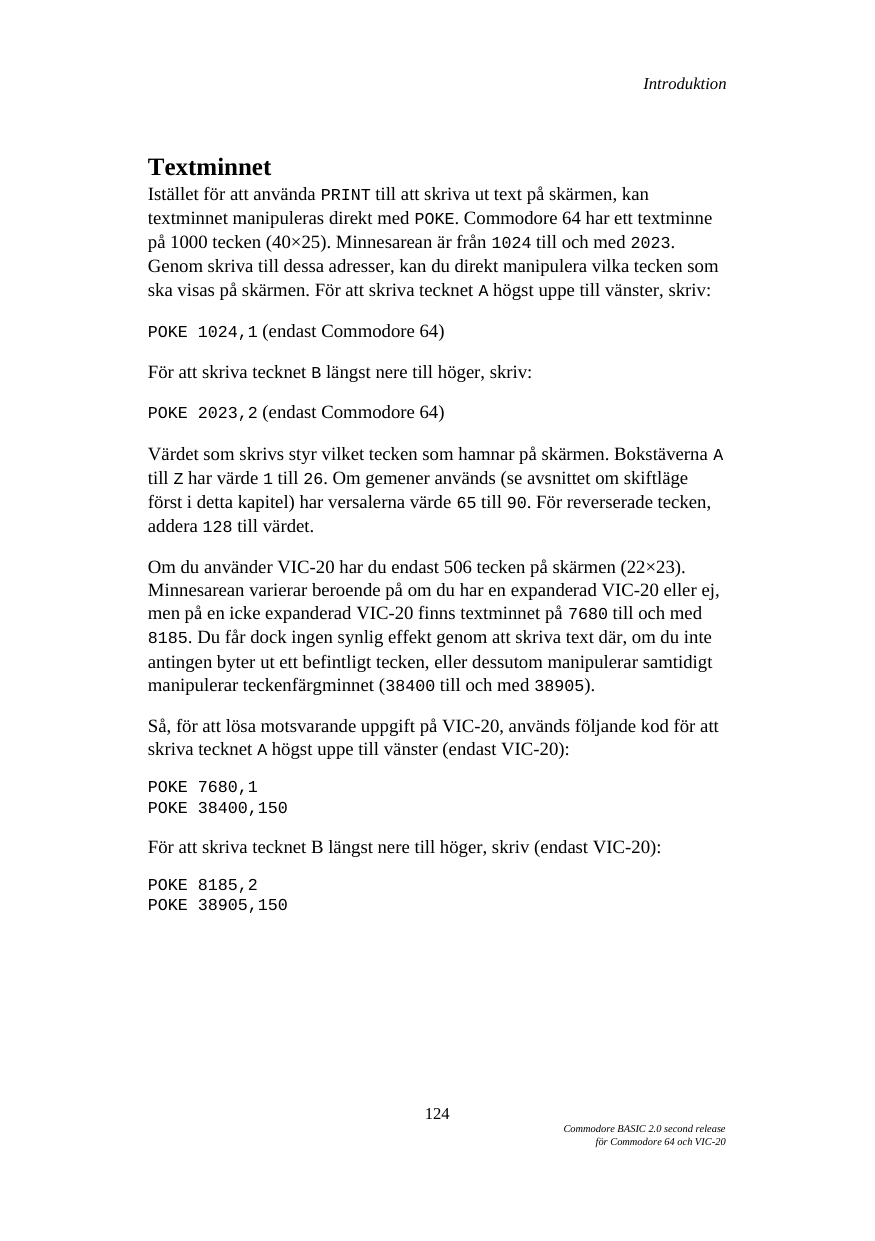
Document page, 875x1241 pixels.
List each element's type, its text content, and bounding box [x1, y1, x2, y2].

text För att skriva tecknet B längst nere till höger, skriv (endast VIC-20): [148, 836, 726, 858]
subtitle Textminnet [148, 152, 726, 181]
text Värdet som skrivs styr vilket tecken som hamnar på skärmen. Bokstäverna A till Z har värde 1 till 26. Om gemener används (se avsnittet om skiftläge först i detta kapitel) har versalerna värde 65 till 90. För reverserade tecken, addera 128 till värdet. [148, 442, 726, 537]
text POKE 7680,1 POKE 38400,150 [148, 779, 726, 818]
text POKE 2023,2 (endast Commodore 64) [148, 401, 726, 424]
text För att skriva tecknet B längst nere till höger, skriv: [148, 361, 726, 383]
text Istället för att använda PRINT till att skriva ut text på skärmen, kan textminnet manipuleras direkt med POKE. Commodore 64 har ett textminne på 1000 tecken (40×25). Minnesarean är från 1024 till och med 2023. Genom skriva till dessa adresser, kan du direkt manipulera vilka tecken som ska visas på skärmen. För att skriva tecknet A högst uppe till vänster, skriv: [148, 183, 726, 301]
text POKE 8185,2 POKE 38905,150 [148, 876, 726, 915]
text Om du använder VIC-20 har du endast 506 tecken på skärmen (22×23). Minnesarean varierar beroende på om du har en expanderad VIC-20 eller ej, men på en icke expanderad VIC-20 finns textminnet på 7680 till och med 8185. Du får dock ingen synlig effekt genom att skriva text där, om du inte antingen byter ut ett befintligt tecken, eller dessutom manipulerar samtidigt manipulerar teckenfärgminnet (38400 till och med 38905). [148, 556, 726, 696]
text POKE 1024,1 (endast Commodore 64) [148, 319, 726, 342]
text Så, för att lösa motsvarande uppgift på VIC-20, används följande kod för att skriva tecknet A högst uppe till vänster (endast VIC-20): [148, 715, 726, 761]
